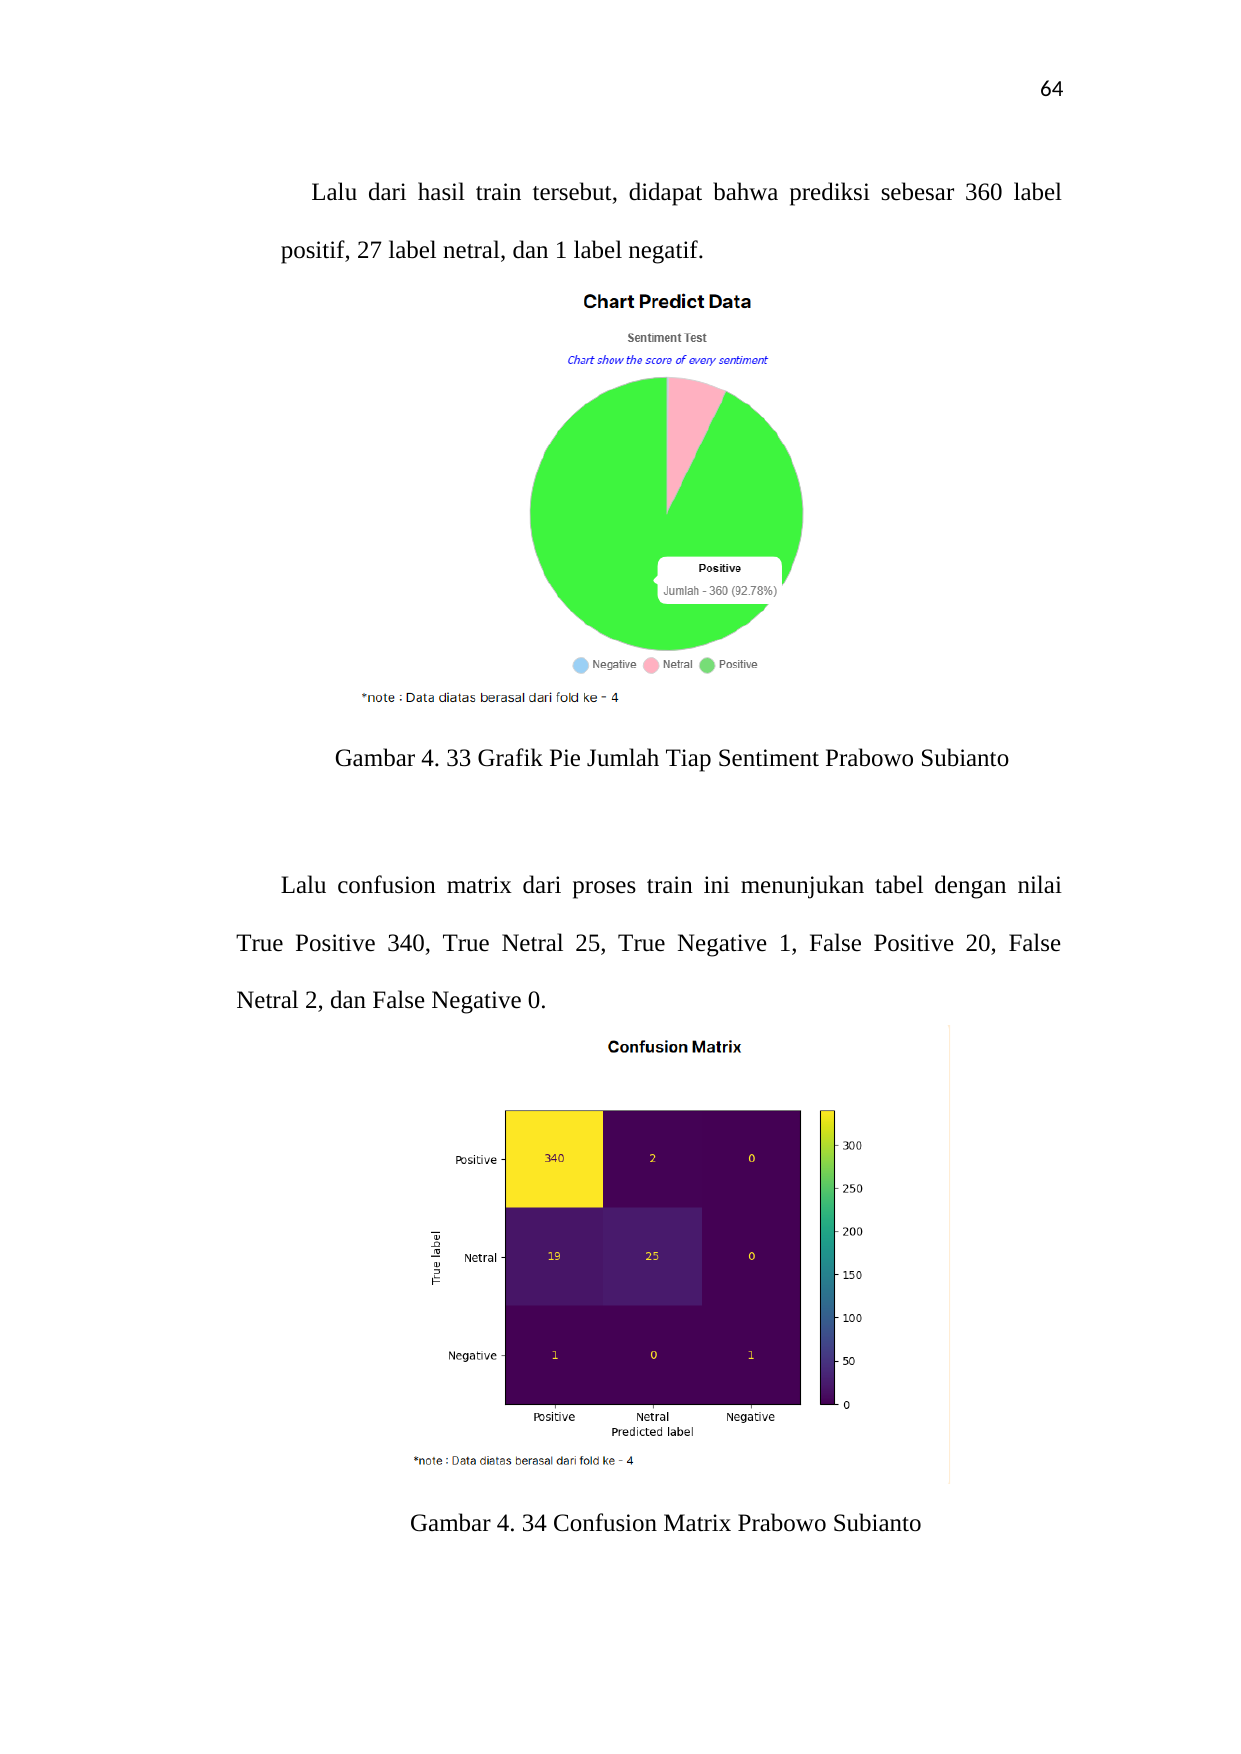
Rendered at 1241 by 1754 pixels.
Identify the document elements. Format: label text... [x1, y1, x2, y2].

picture [350, 278, 985, 723]
text Lalu confusion matrix dari proses train ini menunjukan tabel dengan nilai True Positive 340, True Netral 25, True Negative 1, False Positive 20, False Netral 2, dan False Negative 0. [236, 871, 1063, 1014]
picture [403, 1025, 951, 1484]
text Lalu dari hasil train tersebut, didapat bahwa prediksi sebesar 360 label positif, 27 label netral, dan 1 label negatif. [281, 177, 1063, 263]
